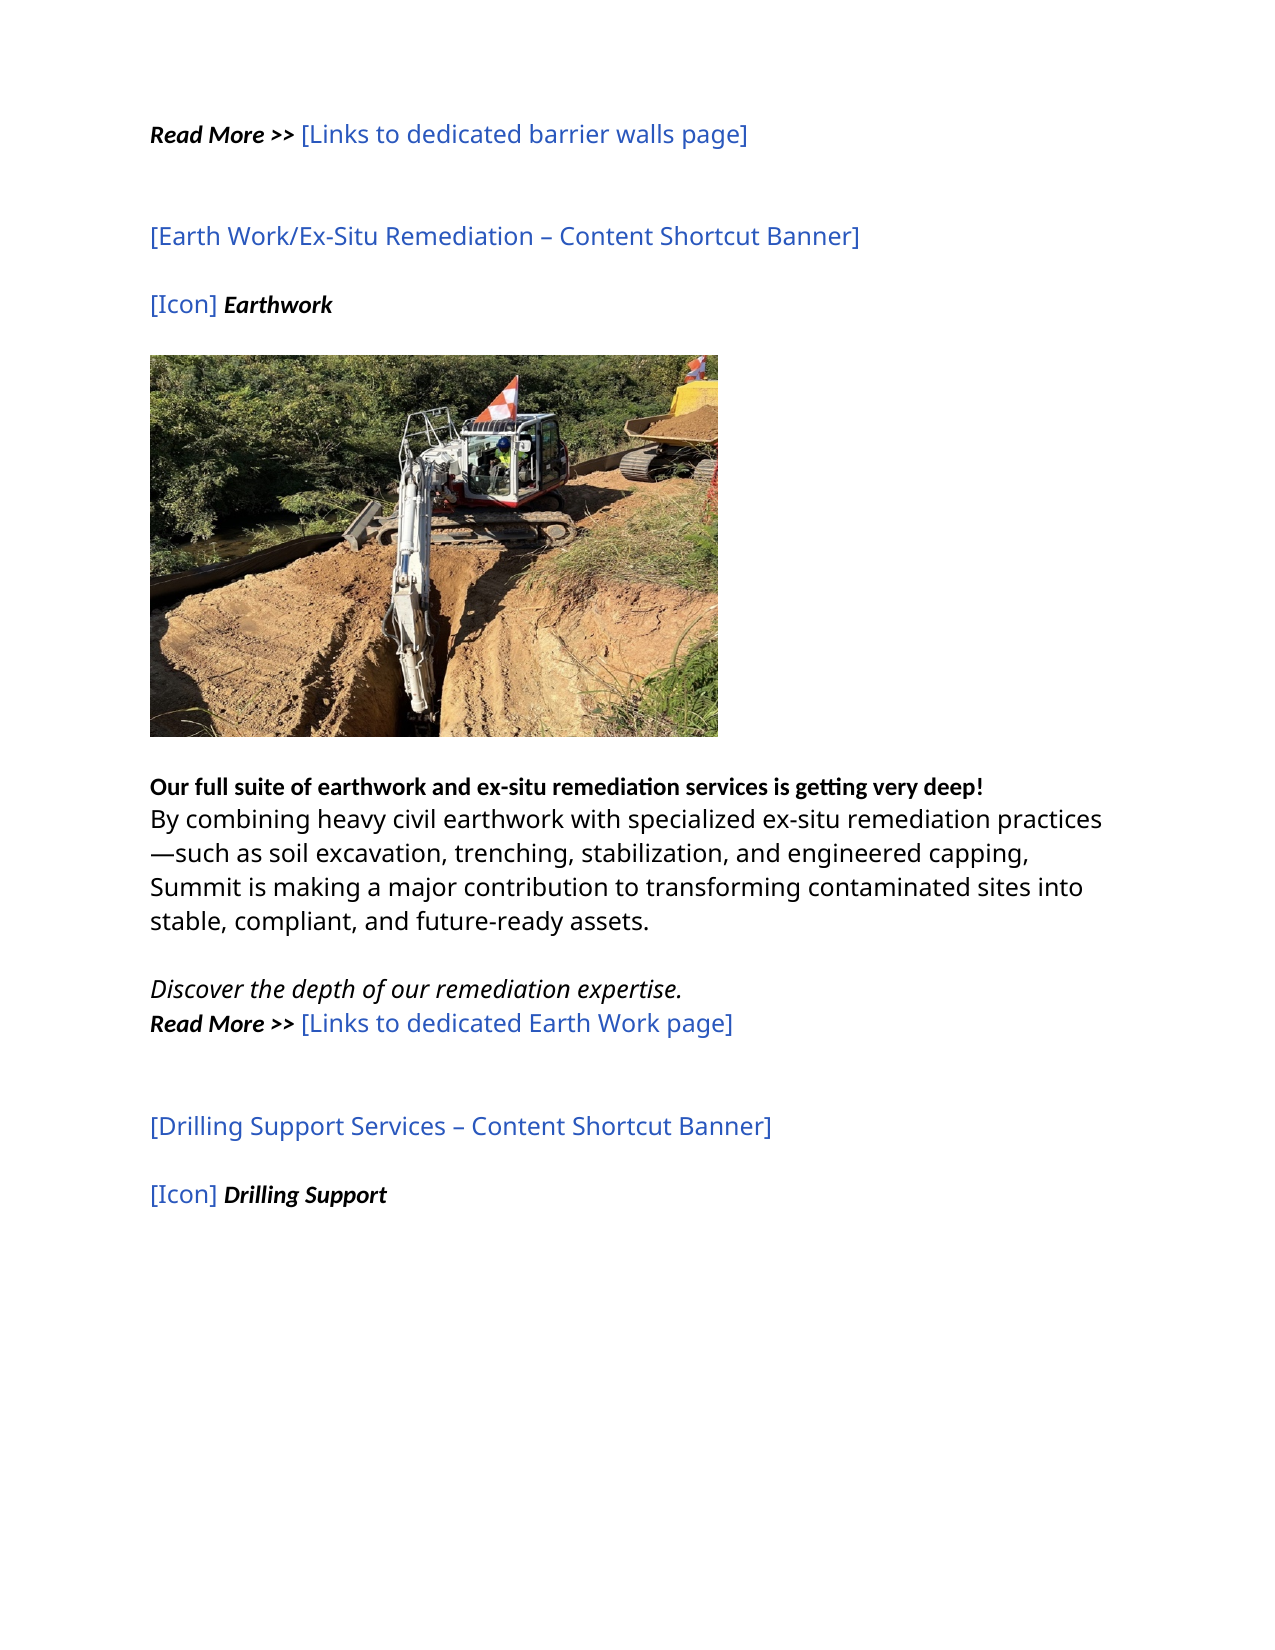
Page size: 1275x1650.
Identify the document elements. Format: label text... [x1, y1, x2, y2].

picture [150, 355, 718, 737]
text [Earth Work/Ex-Situ Remediation – Content Shortcut Banner] [150, 219, 1125, 253]
text Read More >> [Links to dedicated barrier walls page] [150, 117, 1125, 151]
text [Icon] Earthwork [150, 287, 1125, 321]
text Read More >> [Links to dedicated Earth Work page] [150, 1006, 1125, 1040]
text [Icon] Drilling Support [150, 1176, 1125, 1210]
text Discover the depth of our remediation expertise. [150, 972, 1125, 1006]
text [Drilling Support Services – Content Shortcut Banner] [150, 1108, 1125, 1142]
text Our full suite of earthwork and ex-situ remediation services is getting very deep! [150, 771, 1125, 802]
text By combining heavy civil earthwork with specialized ex-situ remediation practices—such as soil excavation, trenching, stabilization, and engineered capping, Summit is making a major contribution to transforming contaminated sites into stable, compliant, and future-ready assets. [150, 802, 1125, 938]
